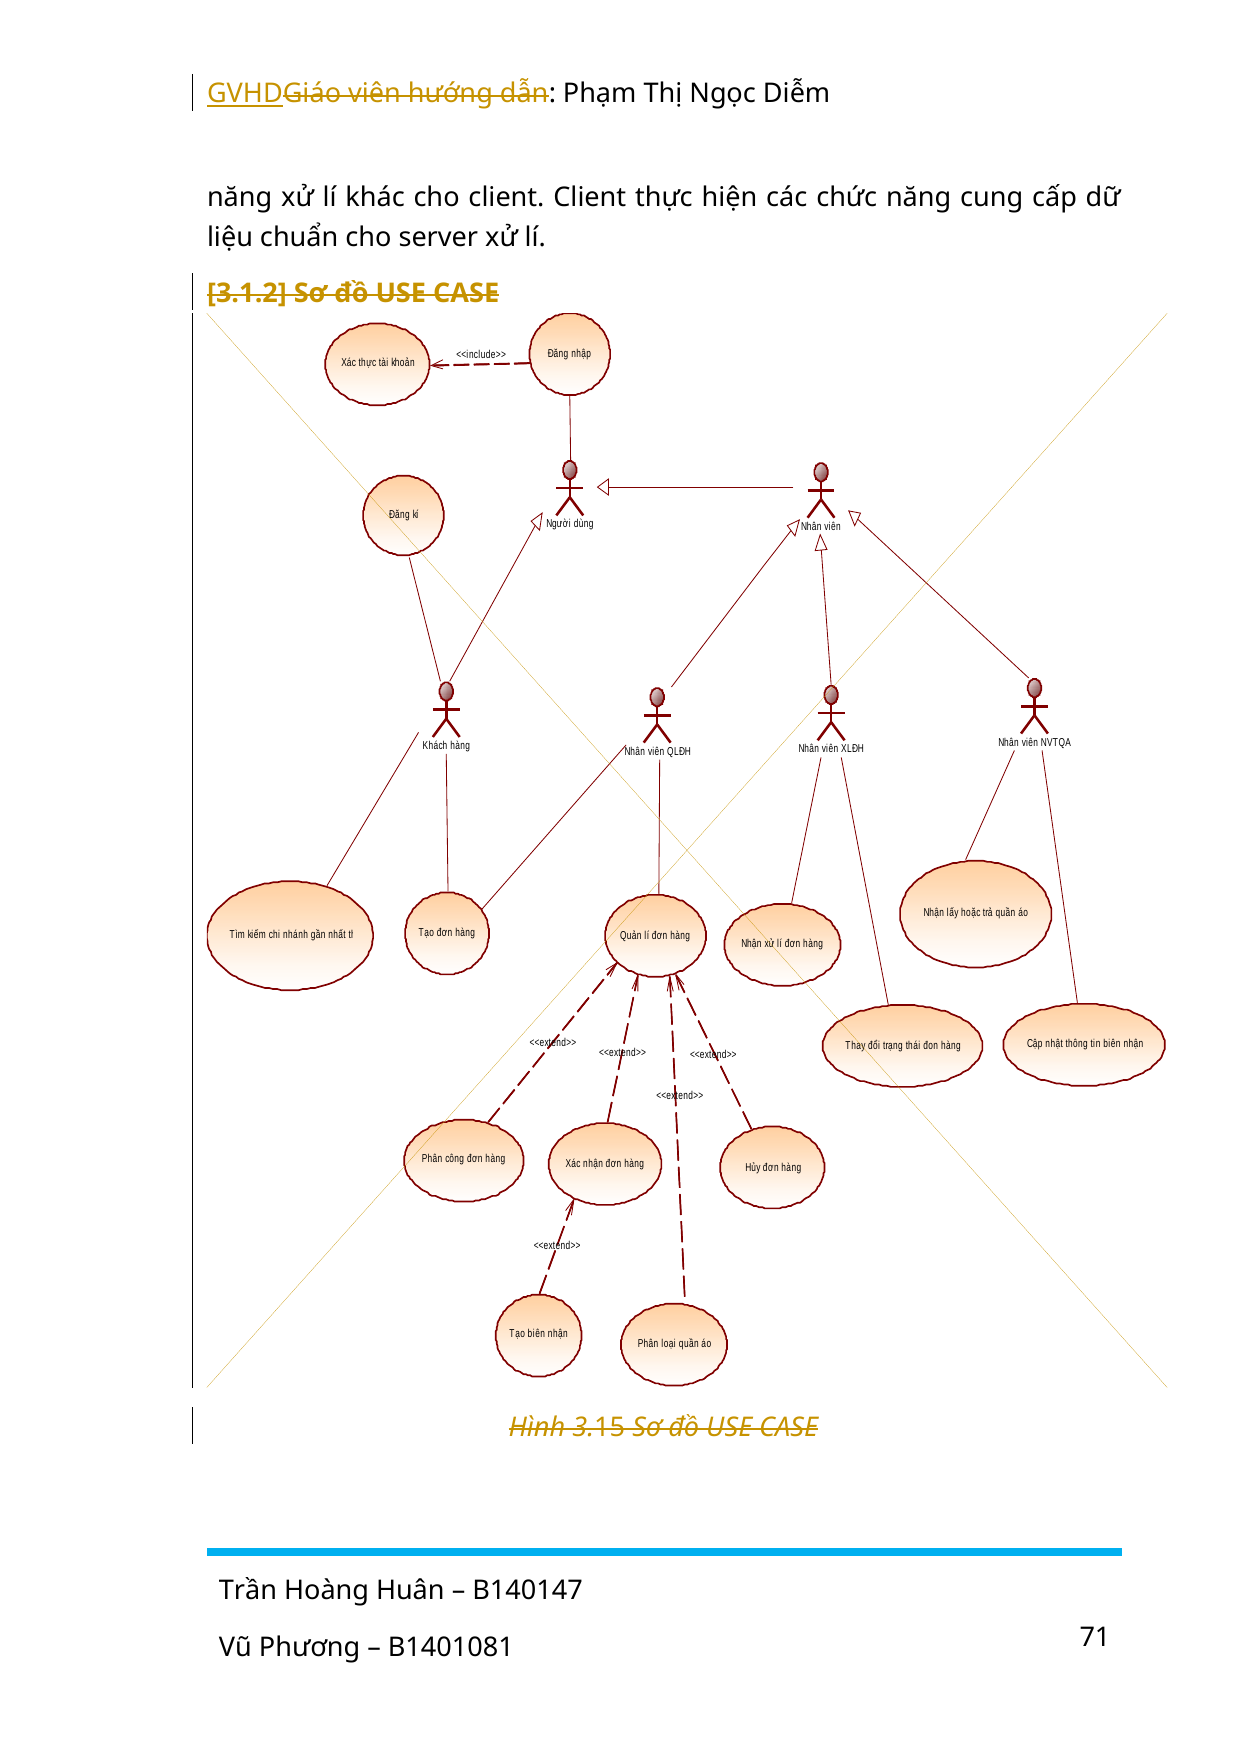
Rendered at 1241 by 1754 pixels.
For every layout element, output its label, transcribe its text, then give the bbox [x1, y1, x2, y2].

text Hệ thống được xây dựng theo mô hình Web Service APIs. Với server API được xây dựng dựa trên GraphQL và Postgrahile với nhiệm vụ chính là cung cấp các chức năng thêm, sửa, xóa dữ liệu và các chức năng xử lí khác cho client. Client thực hiện các chức năng cung cấp dữ liệu chuẩn cho server xử lí. [207, 177, 1122, 254]
